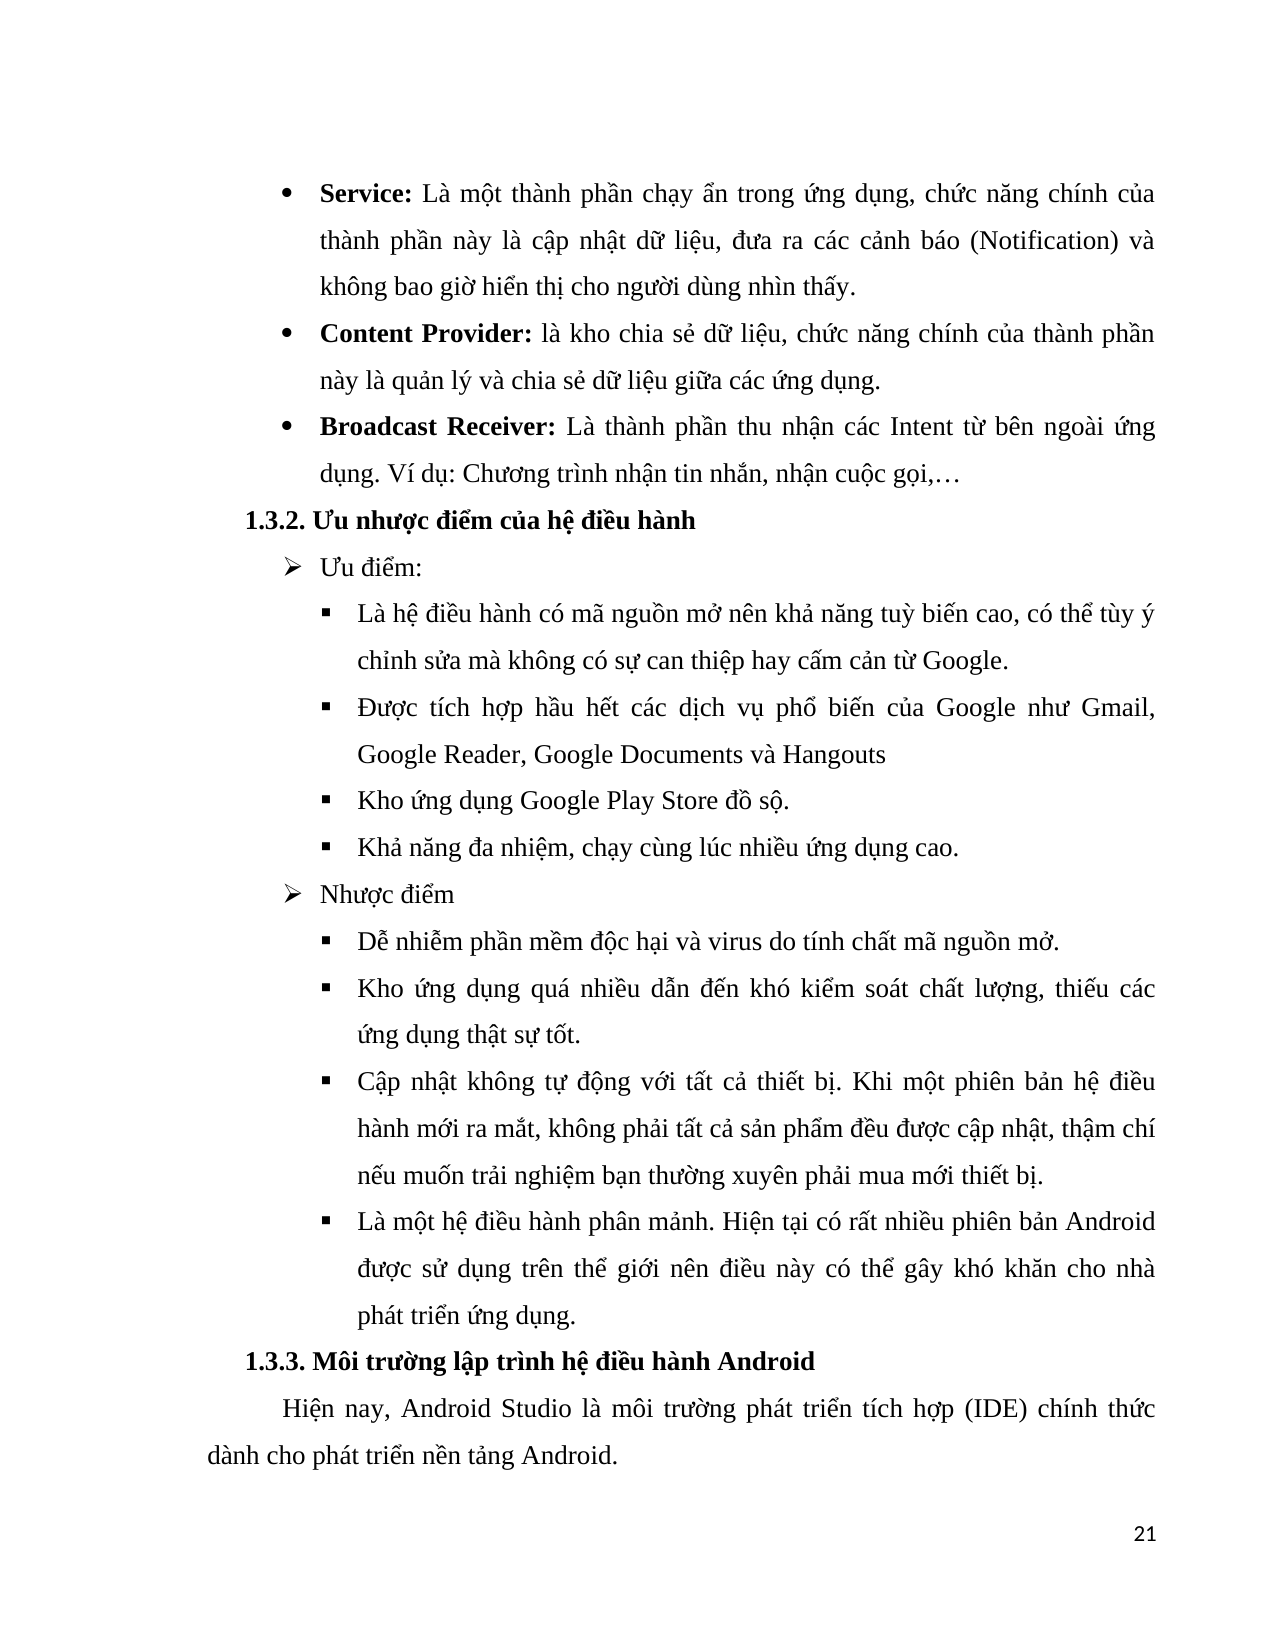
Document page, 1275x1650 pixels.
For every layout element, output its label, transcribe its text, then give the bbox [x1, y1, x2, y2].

list Cập nhật không tự động với tất cả thiết bị. Khi một phiên bản hệ điều hành mới ra mắt, không phải tất cả sản phẩm đều được cập nhật, thậm chí nếu muốn trải nghiệm bạn thường xuyên phải mua mới thiết bị. [319, 1065, 1156, 1190]
subtitle 1.3.2. Ưu nhược điểm của hệ điều hành [207, 504, 1156, 535]
list Kho ứng dụng Google Play Store đồ sộ. [319, 784, 1156, 816]
list Là hệ điều hành có mã nguồn mở nên khả năng tuỳ biến cao, có thể tùy ý chỉnh sửa mà không có sự can thiệp hay cấm cản từ Google. [319, 597, 1156, 675]
list Broadcast Receiver: Là thành phần thu nhận các Intent từ bên ngoài ứng dụng. Ví dụ: Chương trình nhận tin nhắn, nhận cuộc gọi,… [282, 411, 1156, 488]
list Là một hệ điều hành phân mảnh. Hiện tại có rất nhiều phiên bản Android được sử dụng trên thể giới nên điều này có thể gây khó khăn cho nhà phát triển ứng dụng. [319, 1205, 1156, 1330]
list Content Provider: là kho chia sẻ dữ liệu, chức năng chính của thành phần này là quản lý và chia sẻ dữ liệu giữa các ứng dụng. [282, 317, 1156, 395]
list Dễ nhiễm phần mềm độc hại và virus do tính chất mã nguồn mở. [319, 925, 1156, 956]
list Nhược điểm [282, 878, 1156, 909]
list Khả năng đa nhiệm, chạy cùng lúc nhiều ứng dụng cao. [319, 831, 1156, 862]
list Ưu điểm: [282, 551, 1156, 582]
list Kho ứng dụng quá nhiều dẫn đến khó kiểm soát chất lượng, thiếu các ứng dụng thật sự tốt. [319, 972, 1156, 1050]
list Được tích hợp hầu hết các dịch vụ phổ biến của Google như Gmail, Google Reader, Google Documents và Hangouts [319, 691, 1156, 769]
list Service: Là một thành phần chạy ẩn trong ứng dụng, chức năng chính của thành phần này là cập nhật dữ liệu, đưa ra các cảnh báo (Notification) và không bao giờ hiển thị cho người dùng nhìn thấy. [282, 177, 1156, 302]
subtitle 1.3.3. Môi trường lập trình hệ điều hành Android [207, 1346, 1156, 1377]
text Hiện nay, Android Studio là môi trường phát triển tích hợp (IDE) chính thức dành cho phát triển nền tảng Android. [207, 1392, 1156, 1470]
